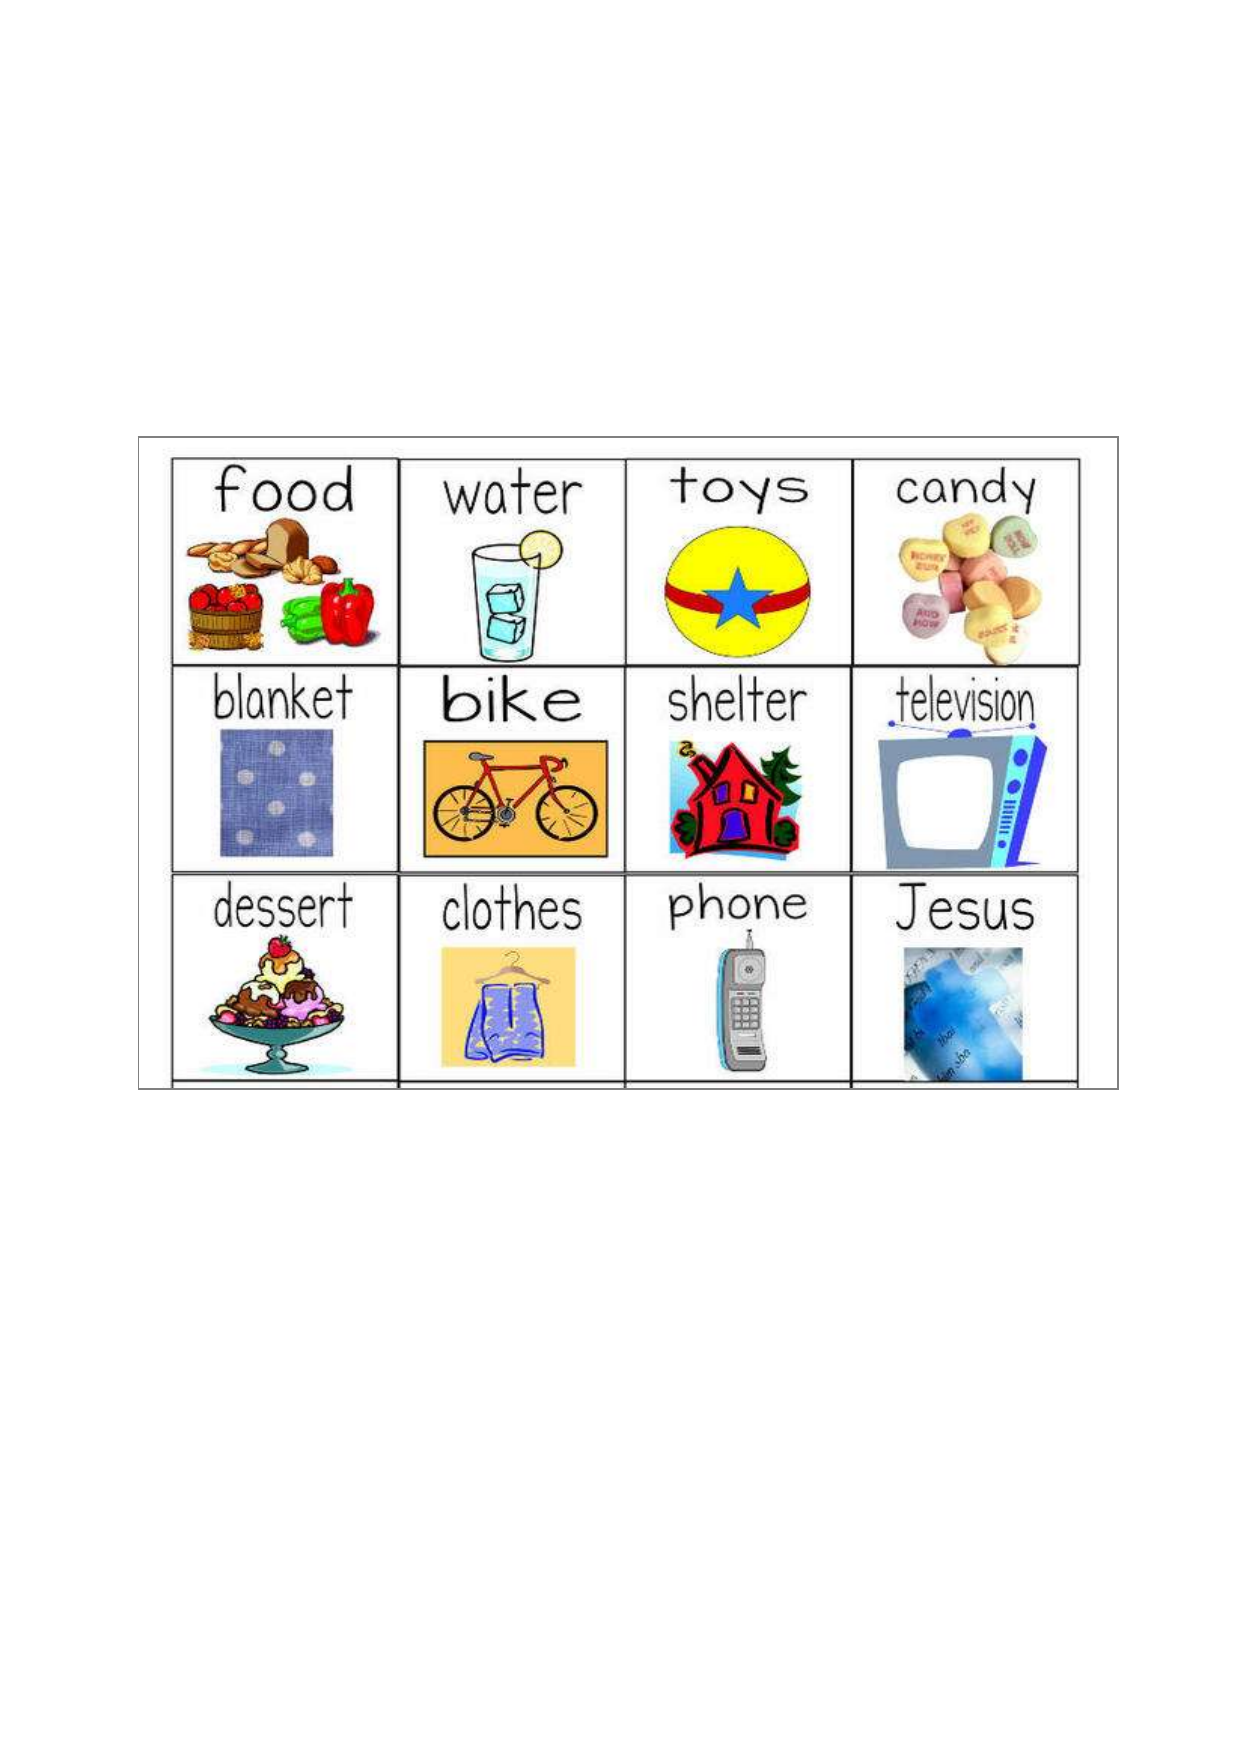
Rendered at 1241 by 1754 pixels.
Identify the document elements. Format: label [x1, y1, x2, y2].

picture [139, 438, 1117, 1088]
